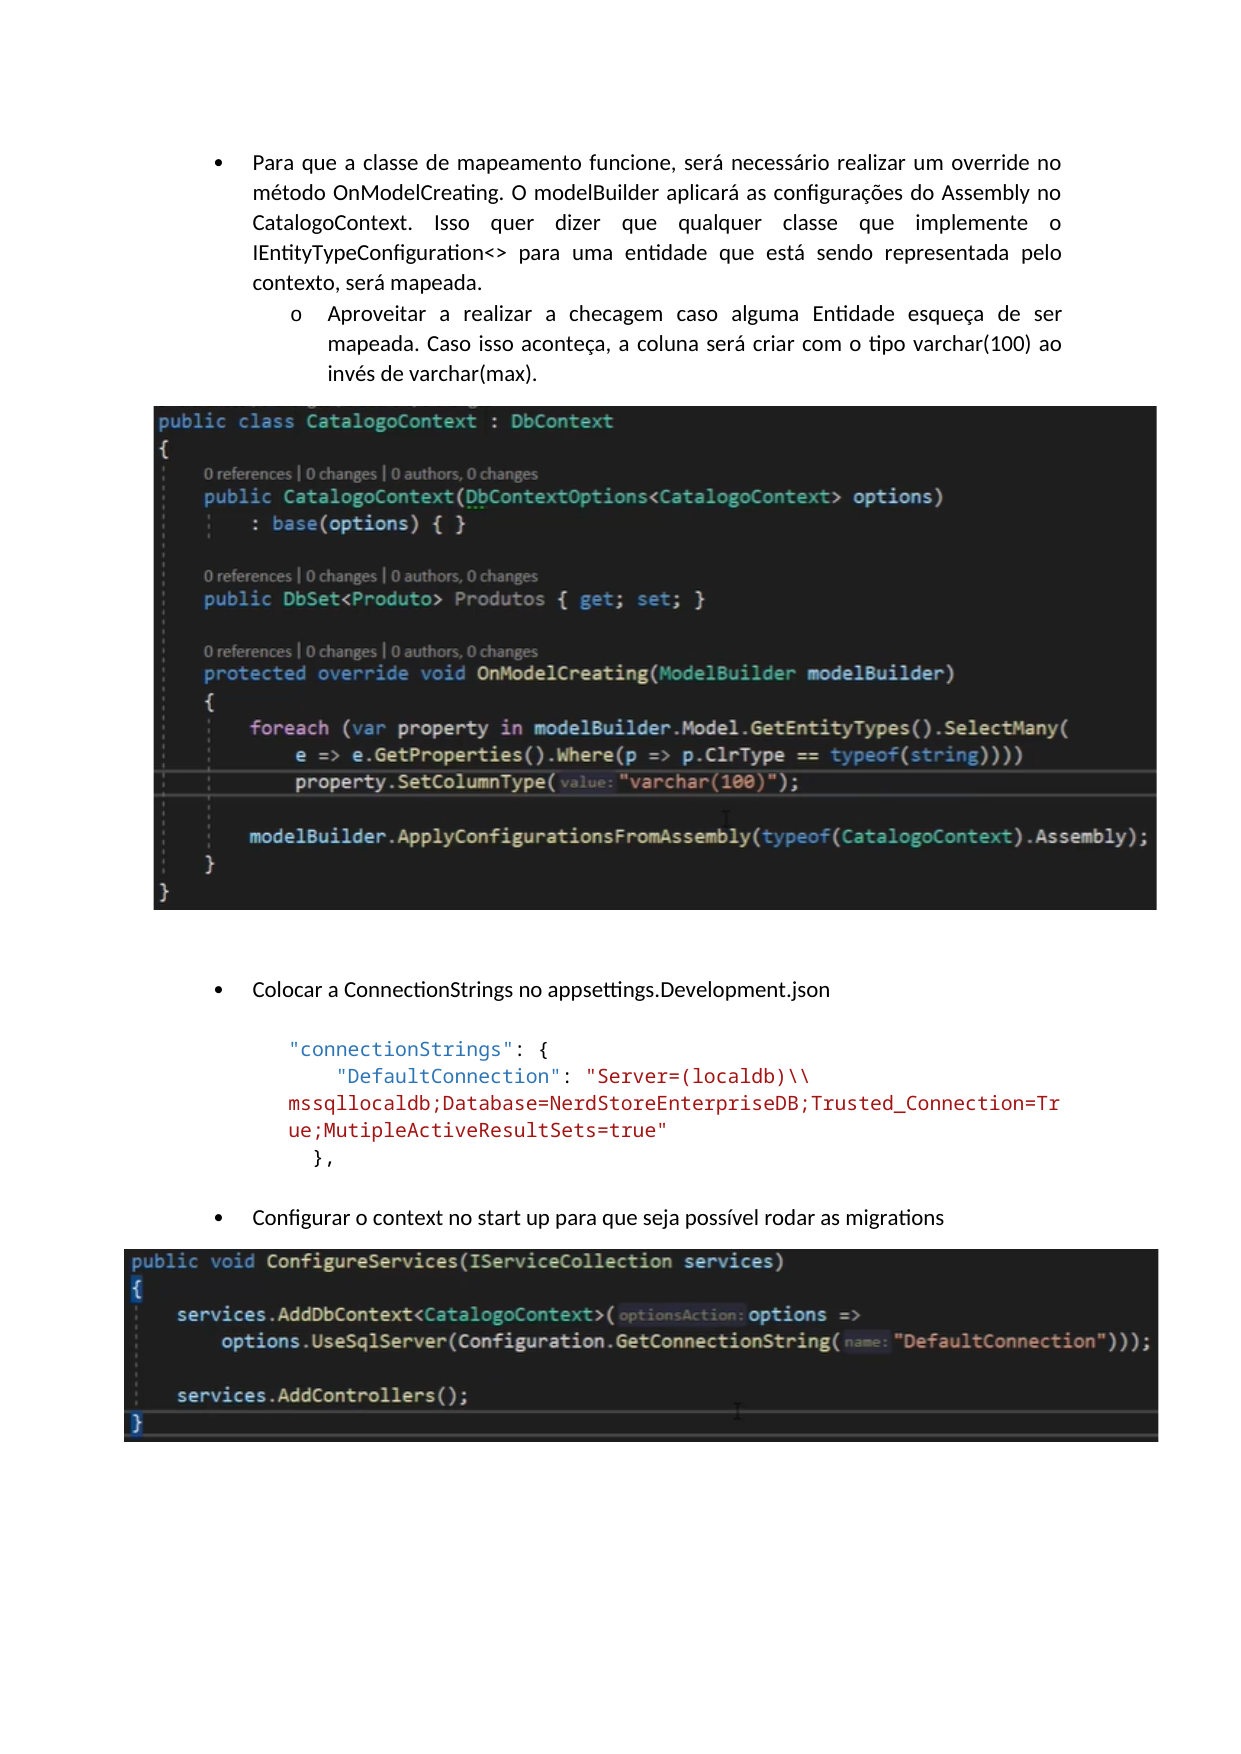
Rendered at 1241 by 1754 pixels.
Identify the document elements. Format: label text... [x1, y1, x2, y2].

picture [124, 1249, 1159, 1442]
list Colocar a ConnectionStrings no appsettings.Development.json [215, 975, 1063, 1003]
picture [153, 406, 1157, 910]
list Para que a classe de mapeamento funcione, será necessário realizar um override no método OnModelCreating. O modelBuilder aplicará as configurações do Assembly no CatalogoContext. Isso quer dizer que qualquer classe que implemente o IEntityTypeConfiguration<> para uma entidade que está sendo representada pelo contexto, será mapeada. [215, 148, 1063, 296]
list Configurar o context no start up para que seja possível rodar as migrations [215, 1203, 1063, 1231]
list }, [288, 1143, 1063, 1171]
list "DefaultConnection": "Server=(localdb)\\mssqllocaldb;Database=NerdStoreEnterpriseDB;Trusted_Connection=True;MutipleActiveResultSets=true" [288, 1063, 1063, 1143]
list Aproveitar a realizar a checagem caso alguma Entidade esqueça de ser mapeada. Caso isso aconteça, a coluna será criar com o tipo varchar(100) ao invés de varchar(max). [290, 299, 1063, 388]
list "connectionStrings": { [288, 1036, 1063, 1063]
